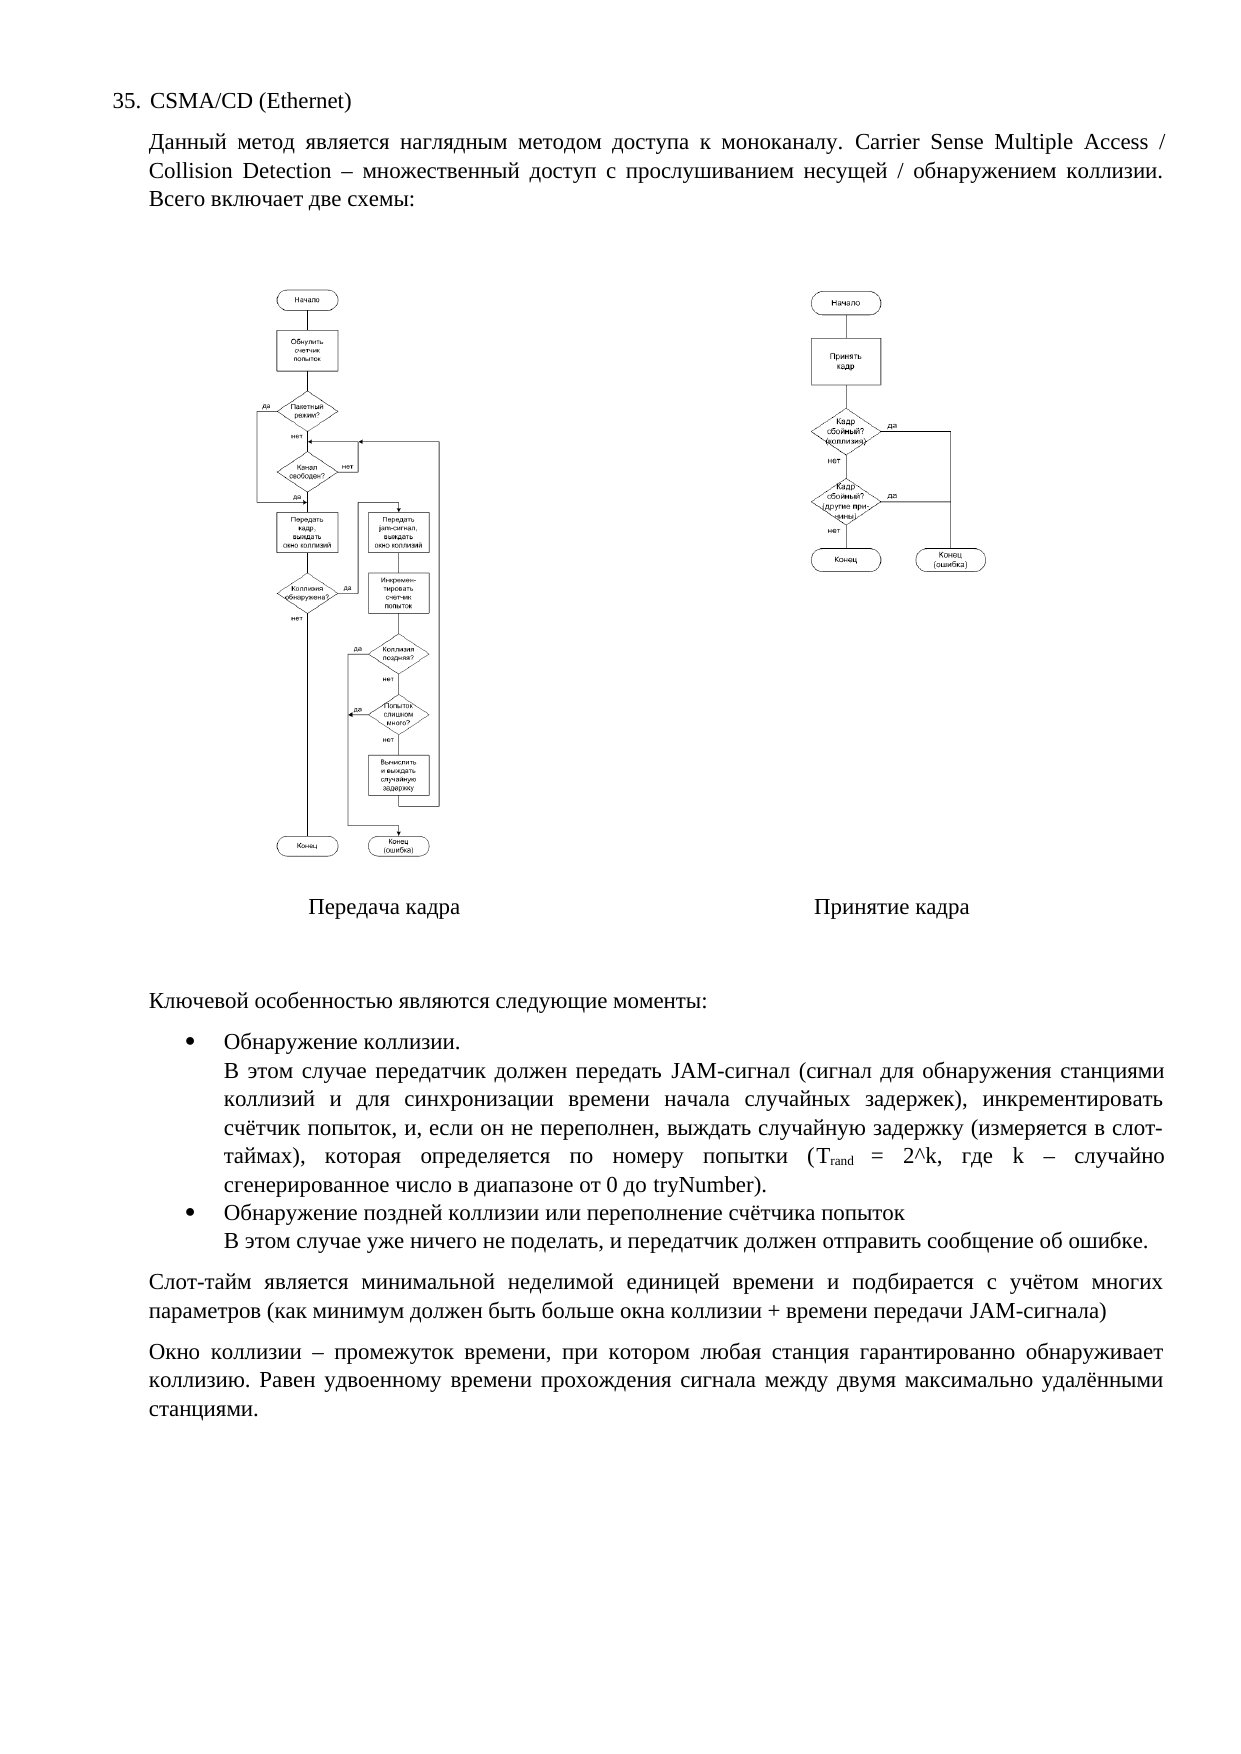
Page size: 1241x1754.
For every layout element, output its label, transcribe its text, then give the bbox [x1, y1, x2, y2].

picture [694, 279, 1090, 583]
table_header [620, 267, 1164, 881]
table_cell Передача кадра [75, 881, 619, 975]
text Окно коллизии – промежуток времени, при котором любая станция гарантированно обнаруживает коллизию. Равен удвоенному времени прохождения сигнала между двумя максимально удалёнными станциями. [149, 1338, 1165, 1421]
list В этом случае передатчик должен передать JAM-сигнал (сигнал для обнаружения станциями коллизий и для синхронизации времени начала случайных задержек), инкрементировать счётчик попыток, и, если он не переполнен, выждать случайную задержку (измеряется в слот-таймах), которая определяется по номеру попытки (Trand = 2^k, где k – случайно сгенерированное число в диапазоне от 0 до tryNumber). [224, 1057, 1165, 1197]
list В этом случае уже ничего не поделать, и передатчик должен отправить сообщение об ошибке. [224, 1227, 1165, 1254]
list Обнаружение поздней коллизии или переполнение счётчика попыток [186, 1199, 1165, 1225]
table_header [75, 267, 619, 881]
list CSMA/CD (Ethernet) [112, 87, 1165, 114]
list Обнаружение коллизии. [186, 1028, 1165, 1055]
table_cell Принятие кадра [620, 881, 1164, 975]
text Слот-тайм является минимальной неделимой единицей времени и подбирается с учётом многих параметров (как минимум должен быть больше окна коллизии + времени передачи JAM-сигнала) [149, 1268, 1165, 1323]
picture [175, 279, 520, 866]
text Данный метод является наглядным методом доступа к моноканалу. Carrier Sense Multiple Access / Collision Detection – множественный доступ с прослушиванием несущей / обнаружением коллизии. Всего включает две схемы: [149, 128, 1165, 212]
text Ключевой особенностью являются следующие моменты: [75, 987, 1165, 1014]
